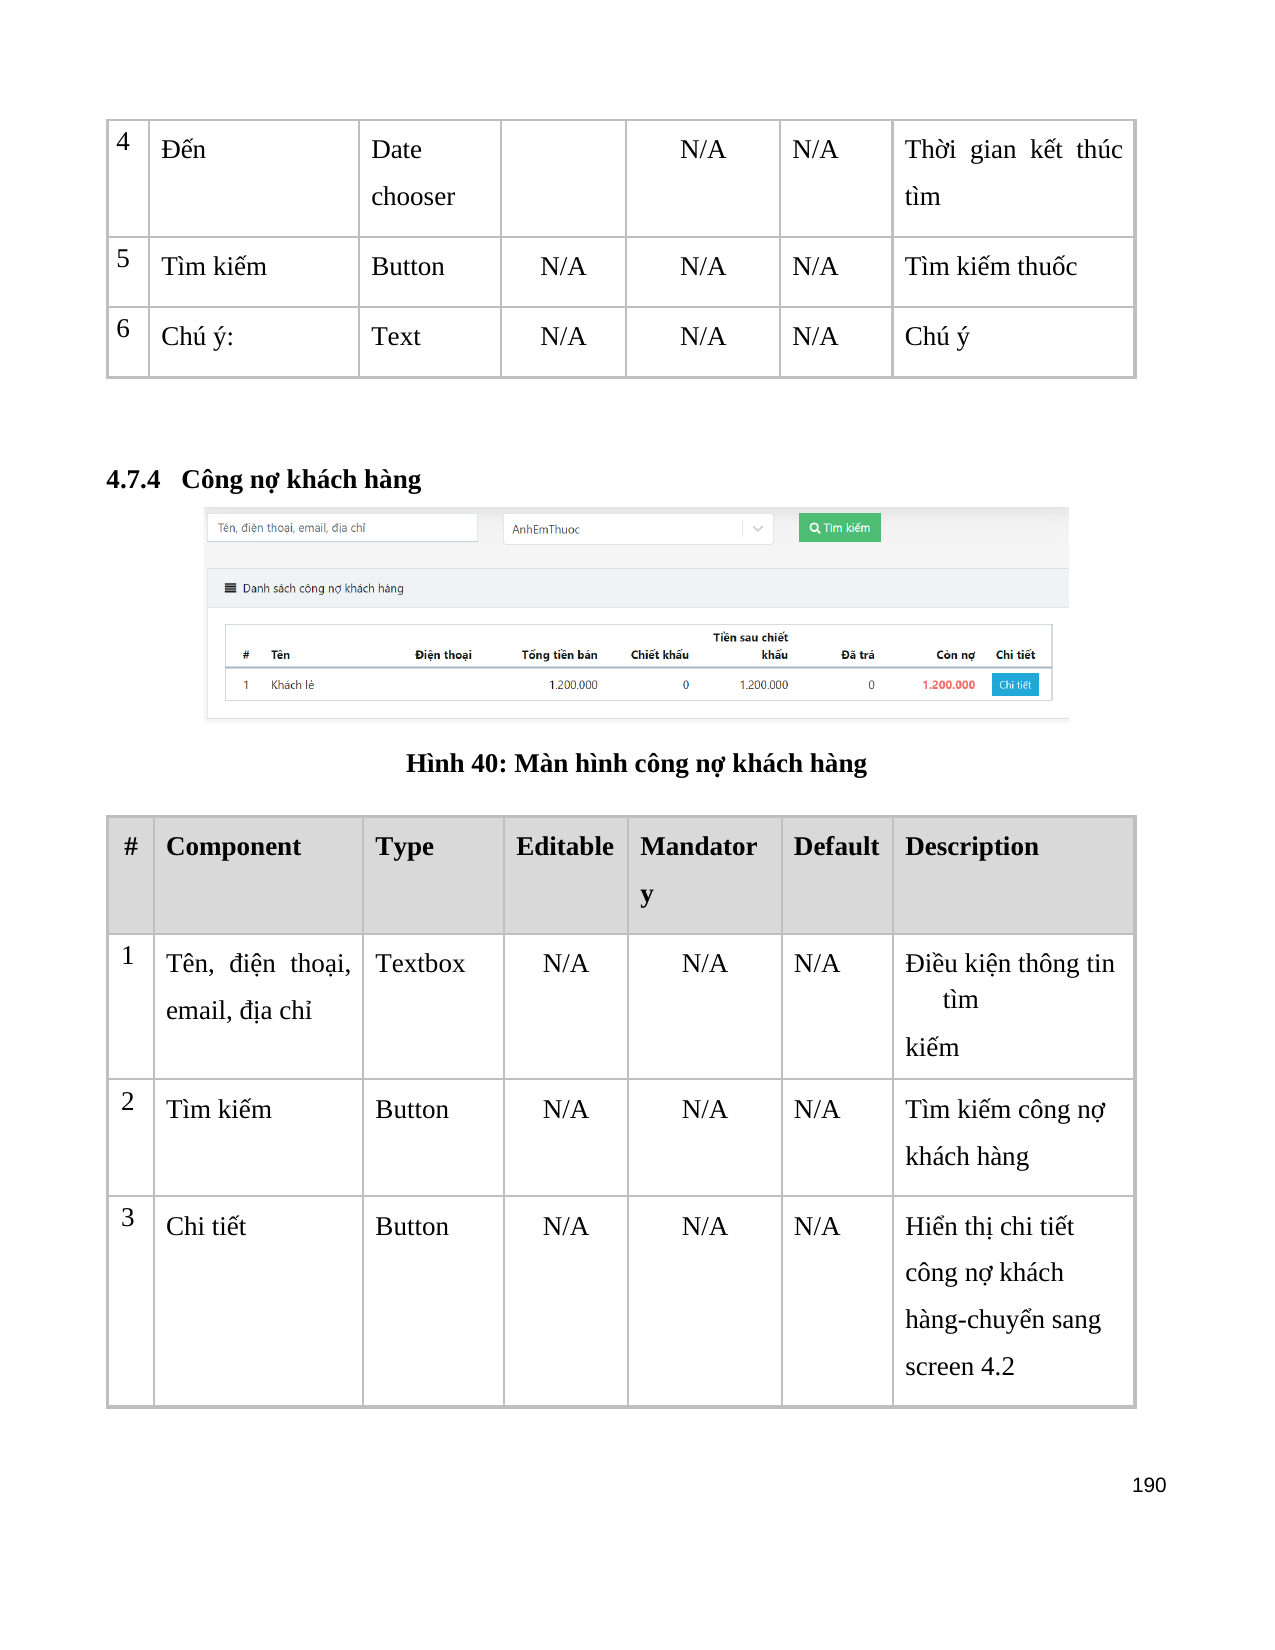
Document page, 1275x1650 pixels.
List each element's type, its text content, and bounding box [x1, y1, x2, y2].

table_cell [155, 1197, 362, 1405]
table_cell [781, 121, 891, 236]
text Hình 40: Màn hình công nợ khách hàng [106, 747, 1167, 778]
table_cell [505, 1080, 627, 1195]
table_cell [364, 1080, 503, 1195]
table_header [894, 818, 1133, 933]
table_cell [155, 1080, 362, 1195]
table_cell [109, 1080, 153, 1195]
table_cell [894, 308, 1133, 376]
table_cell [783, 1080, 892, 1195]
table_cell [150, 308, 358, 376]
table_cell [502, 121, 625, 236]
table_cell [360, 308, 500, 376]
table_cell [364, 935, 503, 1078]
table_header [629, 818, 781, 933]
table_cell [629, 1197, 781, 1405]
subtitle Công nợ khách hàng [106, 463, 1167, 494]
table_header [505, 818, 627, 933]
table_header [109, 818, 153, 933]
picture [203, 507, 1069, 723]
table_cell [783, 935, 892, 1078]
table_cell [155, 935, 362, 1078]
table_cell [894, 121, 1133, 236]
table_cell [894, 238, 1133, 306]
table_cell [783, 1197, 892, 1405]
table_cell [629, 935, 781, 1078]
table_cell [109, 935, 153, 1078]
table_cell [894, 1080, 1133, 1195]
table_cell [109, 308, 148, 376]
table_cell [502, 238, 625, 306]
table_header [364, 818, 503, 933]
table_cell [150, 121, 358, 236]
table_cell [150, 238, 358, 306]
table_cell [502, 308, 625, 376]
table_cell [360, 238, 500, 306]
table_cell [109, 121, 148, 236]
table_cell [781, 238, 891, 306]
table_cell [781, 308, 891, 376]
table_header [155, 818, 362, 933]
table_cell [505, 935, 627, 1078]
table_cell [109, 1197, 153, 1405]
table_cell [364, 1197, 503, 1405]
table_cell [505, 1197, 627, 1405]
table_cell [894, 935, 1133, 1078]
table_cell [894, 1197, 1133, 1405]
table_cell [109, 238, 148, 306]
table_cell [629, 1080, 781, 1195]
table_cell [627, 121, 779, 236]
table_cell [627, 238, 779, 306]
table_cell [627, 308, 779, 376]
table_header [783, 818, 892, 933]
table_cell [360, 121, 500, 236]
